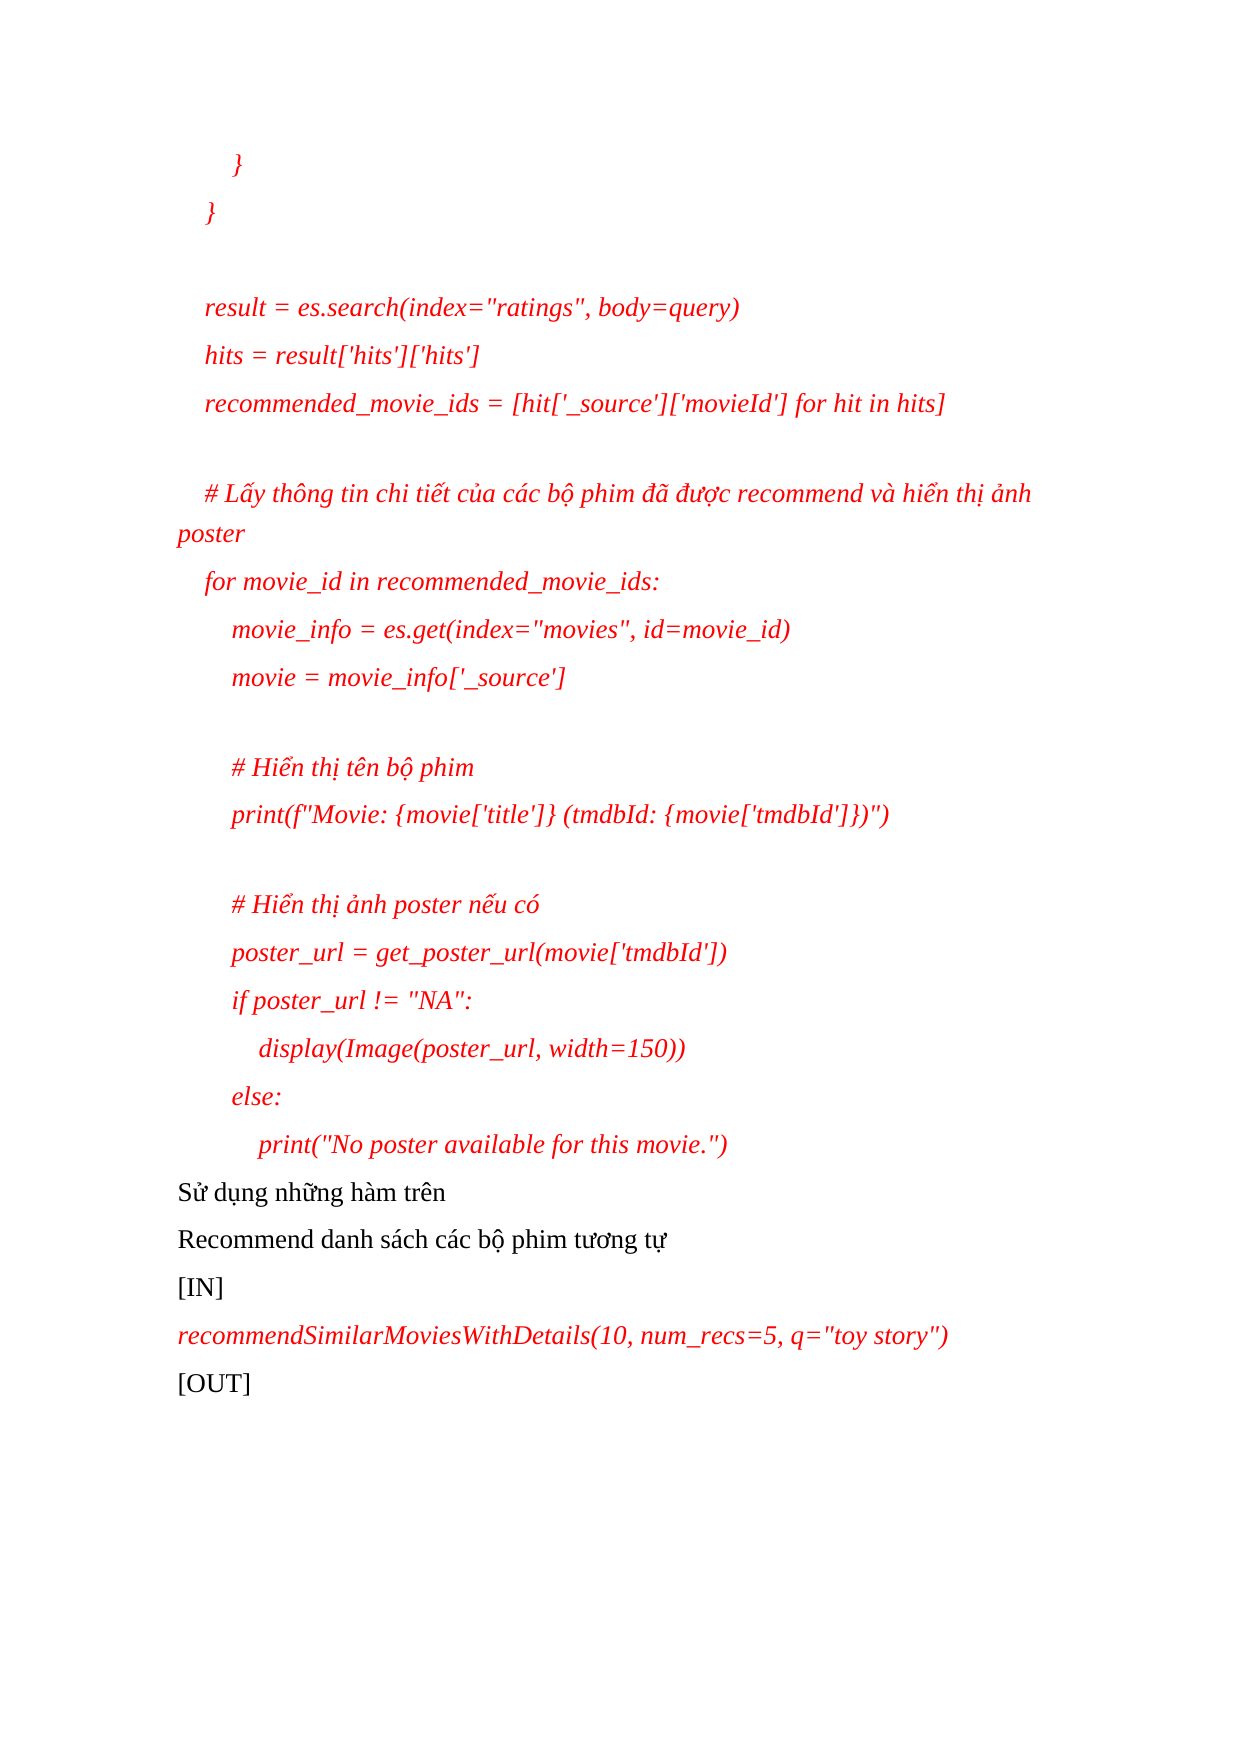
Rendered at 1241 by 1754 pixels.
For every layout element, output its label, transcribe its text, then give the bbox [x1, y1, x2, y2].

text recommendSimilarMoviesWithDetails(10, num_recs=5, q="toy story") [177, 1319, 1092, 1351]
text Sử dụng những hàm trên [177, 1176, 1092, 1207]
text hits = result['hits']['hits'] [177, 339, 1092, 371]
text } [177, 148, 1092, 179]
text display(Image(poster_url, width=150)) [177, 1032, 1092, 1063]
text # Hiển thị ảnh poster nếu có [177, 888, 1092, 919]
text } [177, 196, 1092, 227]
text print(f"Movie: {movie['title']} (tmdbId: {movie['tmdbId']})") [177, 798, 1092, 830]
text print("No poster available for this movie.") [177, 1128, 1092, 1159]
text Recommend danh sách các bộ phim tương tự [177, 1223, 1092, 1255]
text for movie_id in recommended_movie_ids: [177, 565, 1092, 596]
text [IN] [177, 1271, 1092, 1303]
text recommended_movie_ids = [hit['_source']['movieId'] for hit in hits] [177, 387, 1092, 418]
text result = es.search(index="ratings", body=query) [177, 291, 1092, 323]
text movie_info = es.get(index="movies", id=movie_id) [177, 613, 1092, 644]
text # Hiển thị tên bộ phim [177, 751, 1092, 782]
text poster_url = get_poster_url(movie['tmdbId']) [177, 936, 1092, 967]
text if poster_url != "NA": [177, 984, 1092, 1015]
text [OUT] [177, 1367, 1092, 1398]
text # Lấy thông tin chi tiết của các bộ phim đã được recommend và hiển thị ảnh poster [177, 477, 1092, 548]
text else: [177, 1080, 1092, 1111]
text movie = movie_info['_source'] [177, 661, 1092, 692]
